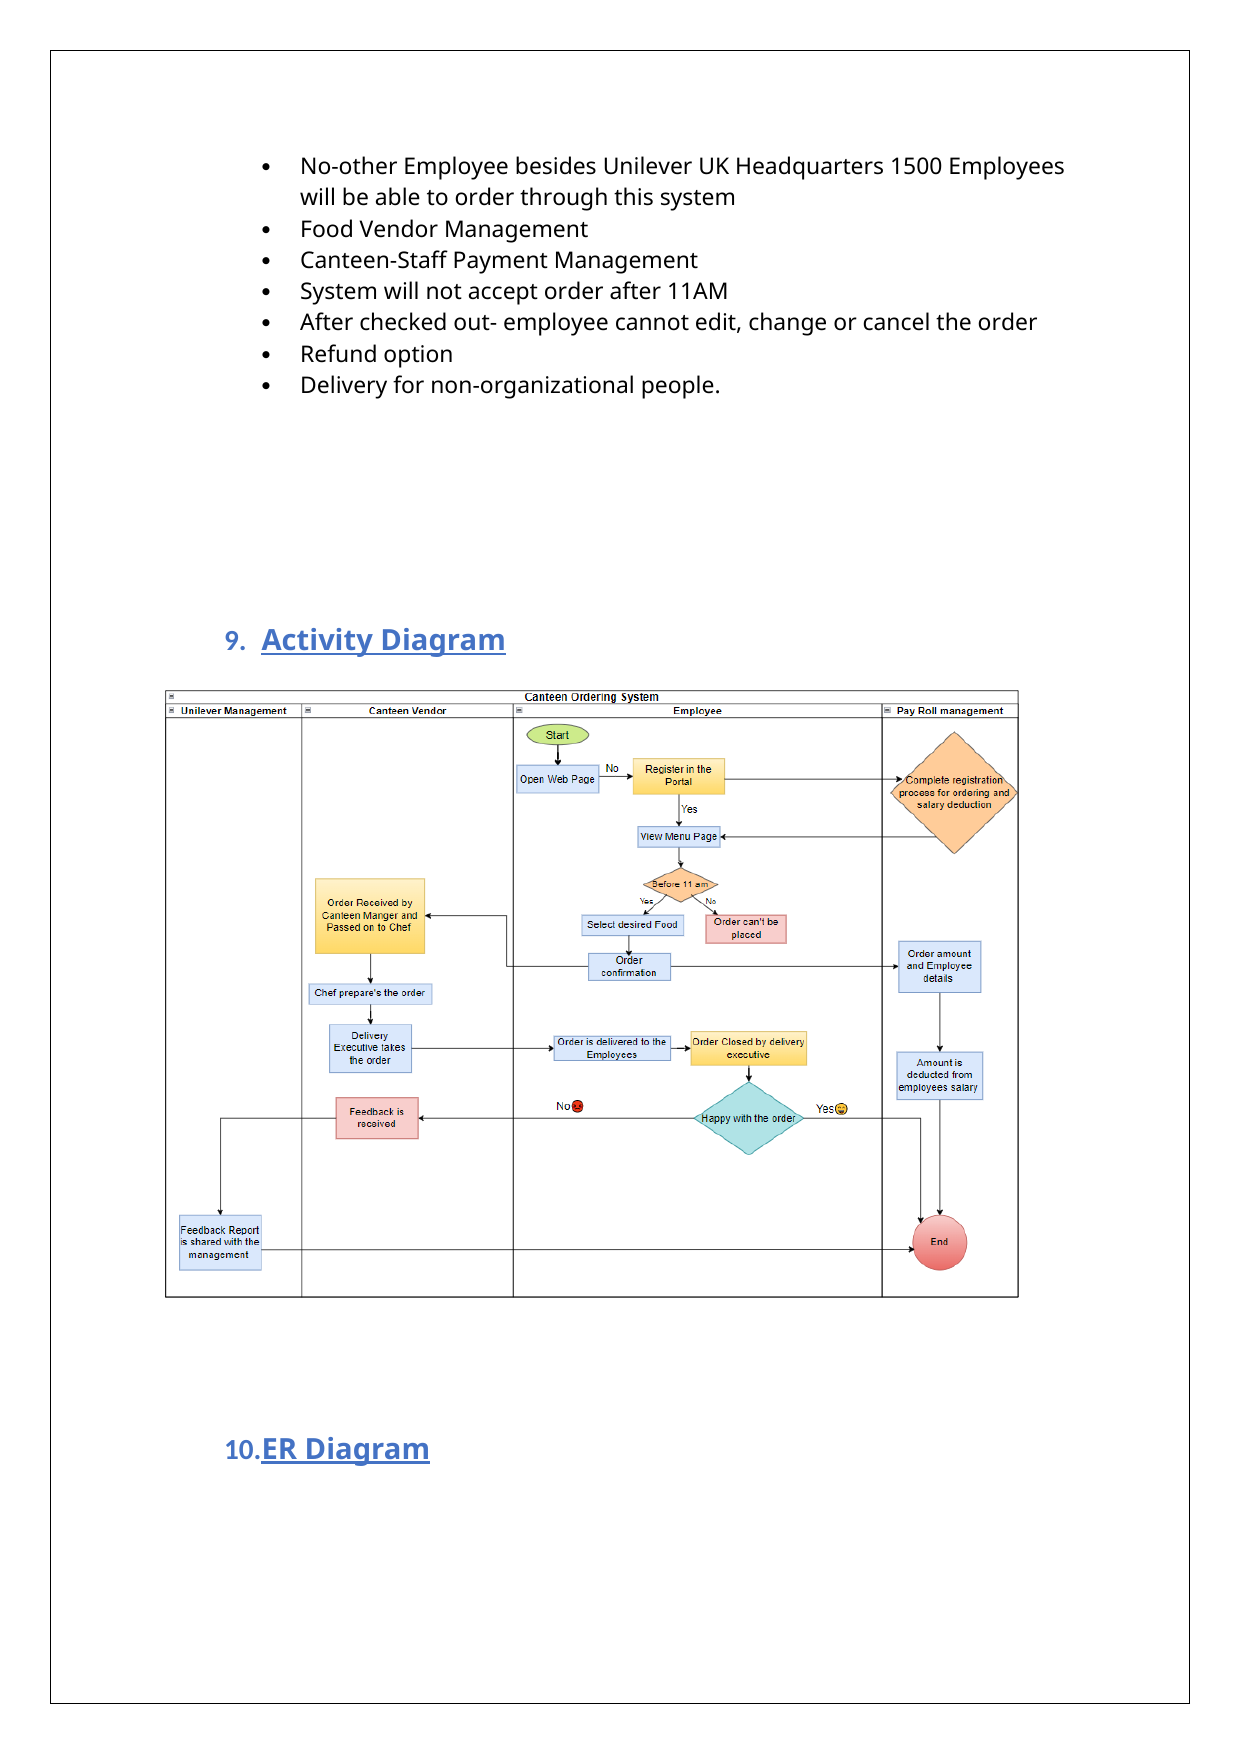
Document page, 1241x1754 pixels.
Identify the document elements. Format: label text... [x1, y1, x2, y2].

list ER Diagram [224, 1428, 1090, 1468]
list Canteen-Staff Payment Management [262, 244, 1090, 275]
list Refund option [262, 337, 1090, 369]
list Food Vendor Management [262, 212, 1090, 244]
list Activity Diagram [224, 619, 1090, 659]
list After checked out- employee cannot edit, change or cancel the order [262, 306, 1090, 337]
list No-other Employee besides Unilever UK Headquarters 1500 Employees will be able to order through this system [262, 150, 1090, 212]
picture [150, 678, 1047, 1309]
list System will not accept order after 11AM [262, 275, 1090, 306]
list Delivery for non-organizational people. [262, 369, 1090, 400]
